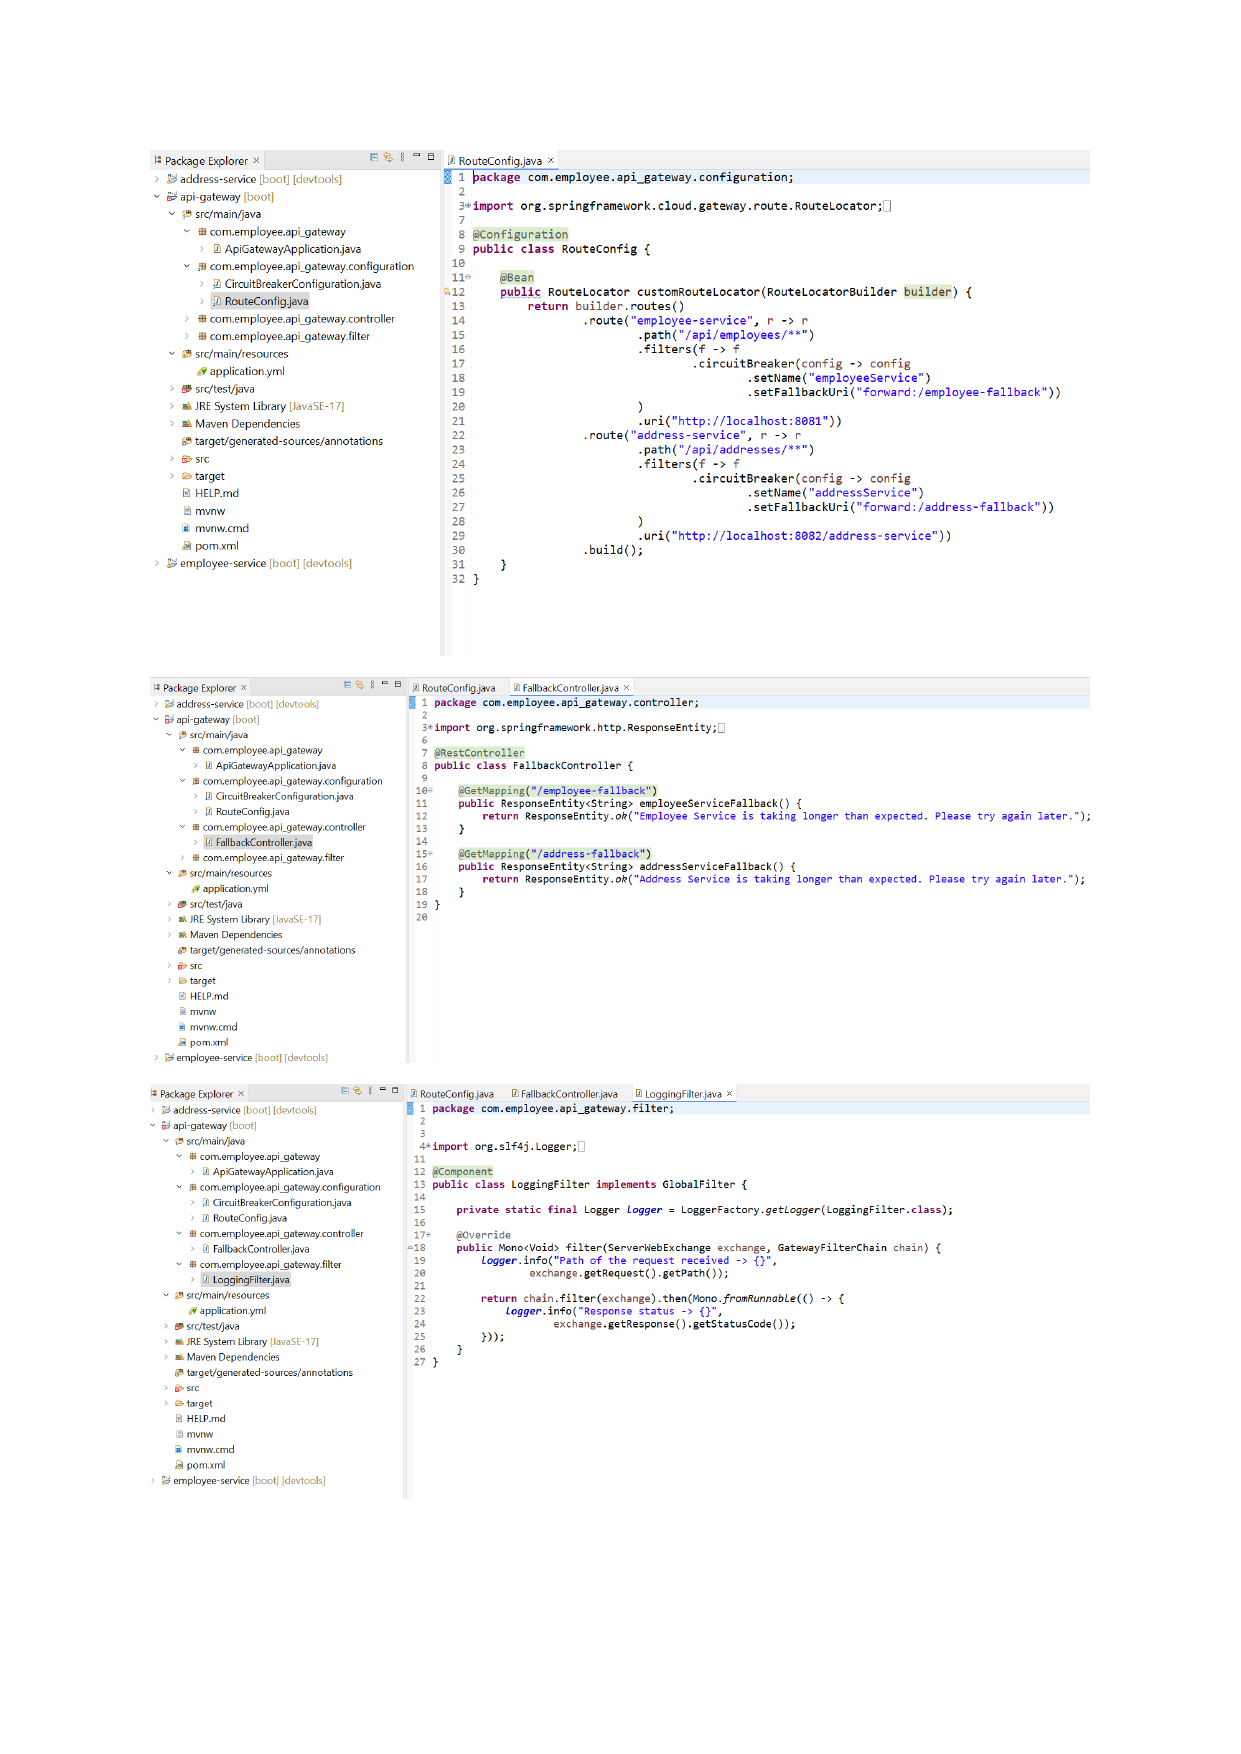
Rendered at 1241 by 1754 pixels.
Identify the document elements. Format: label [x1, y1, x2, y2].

picture [150, 677, 1091, 1063]
picture [150, 150, 1091, 656]
picture [150, 1084, 1091, 1499]
